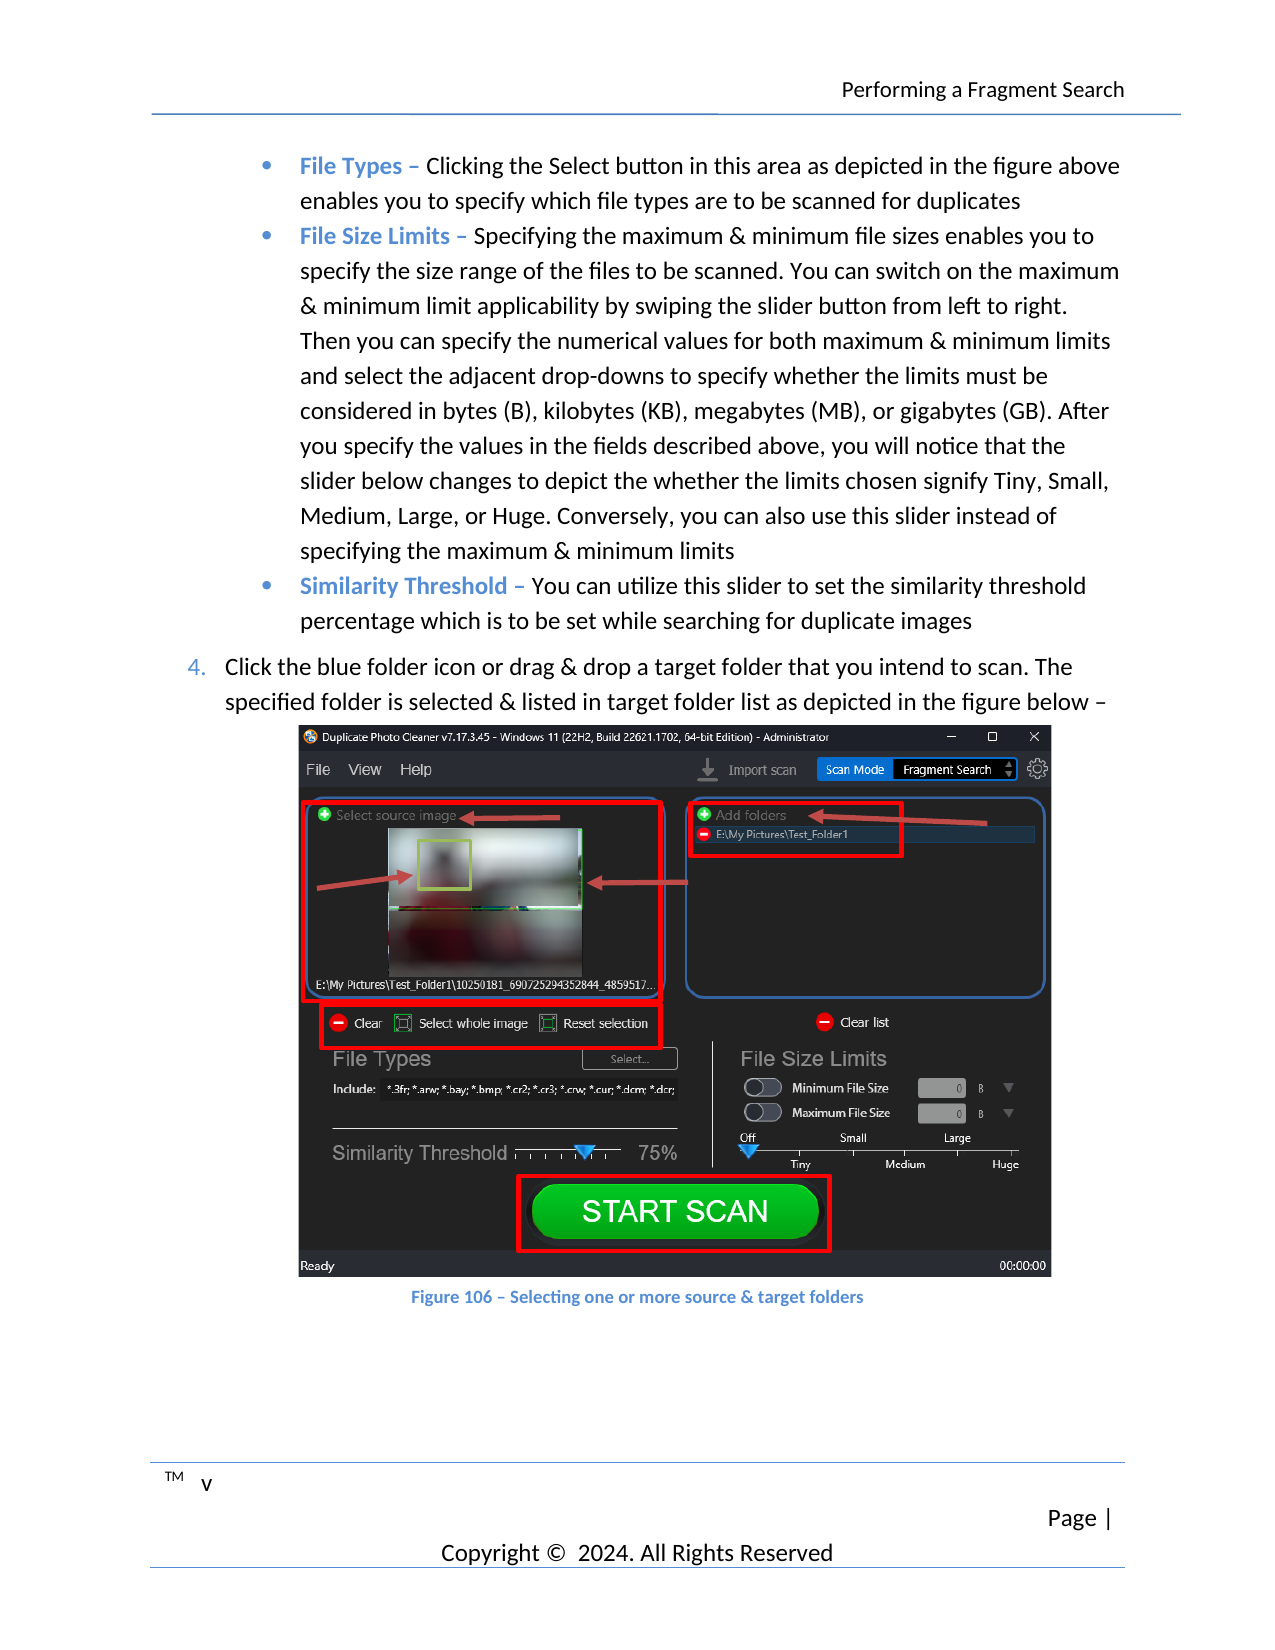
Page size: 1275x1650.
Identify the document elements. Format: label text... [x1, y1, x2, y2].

text Figure – Selecting one or more source & target folders [150, 1285, 1125, 1308]
list File Types – Clicking the Select button in this area as depicted in the figure above enables you to specify which file types are to be scanned for duplicates [262, 150, 1125, 216]
list Similarity Threshold – You can utilize this slider to set the similarity threshold percentage which is to be set while searching for duplicate images [262, 570, 1125, 636]
list File Size Limits – Specifying the maximum & minimum file sizes enables you to specify the size range of the files to be scanned. You can switch on the maximum & minimum limit applicability by swiping the slider button from left to right. Then you can specify the numerical values for both maximum & minimum limits and select the adjacent drop-downs to specify whether the limits must be considered in bytes (B), kilobytes (KB), megabytes (MB), or gigabytes (GB). After you specify the values in the fields described above, you will notice that the slider below changes to depict the whether the limits chosen signify Tiny, Small, Medium, Large, or Huge. Conversely, you can also use this slider instead of specifying the maximum & minimum limits [262, 220, 1125, 566]
picture [298, 725, 1052, 1277]
list Click the blue folder icon or drag & drop a target folder that you intend to scan. The specified folder is selected & listed in target folder list as depicted in the figure below – [187, 651, 1125, 717]
